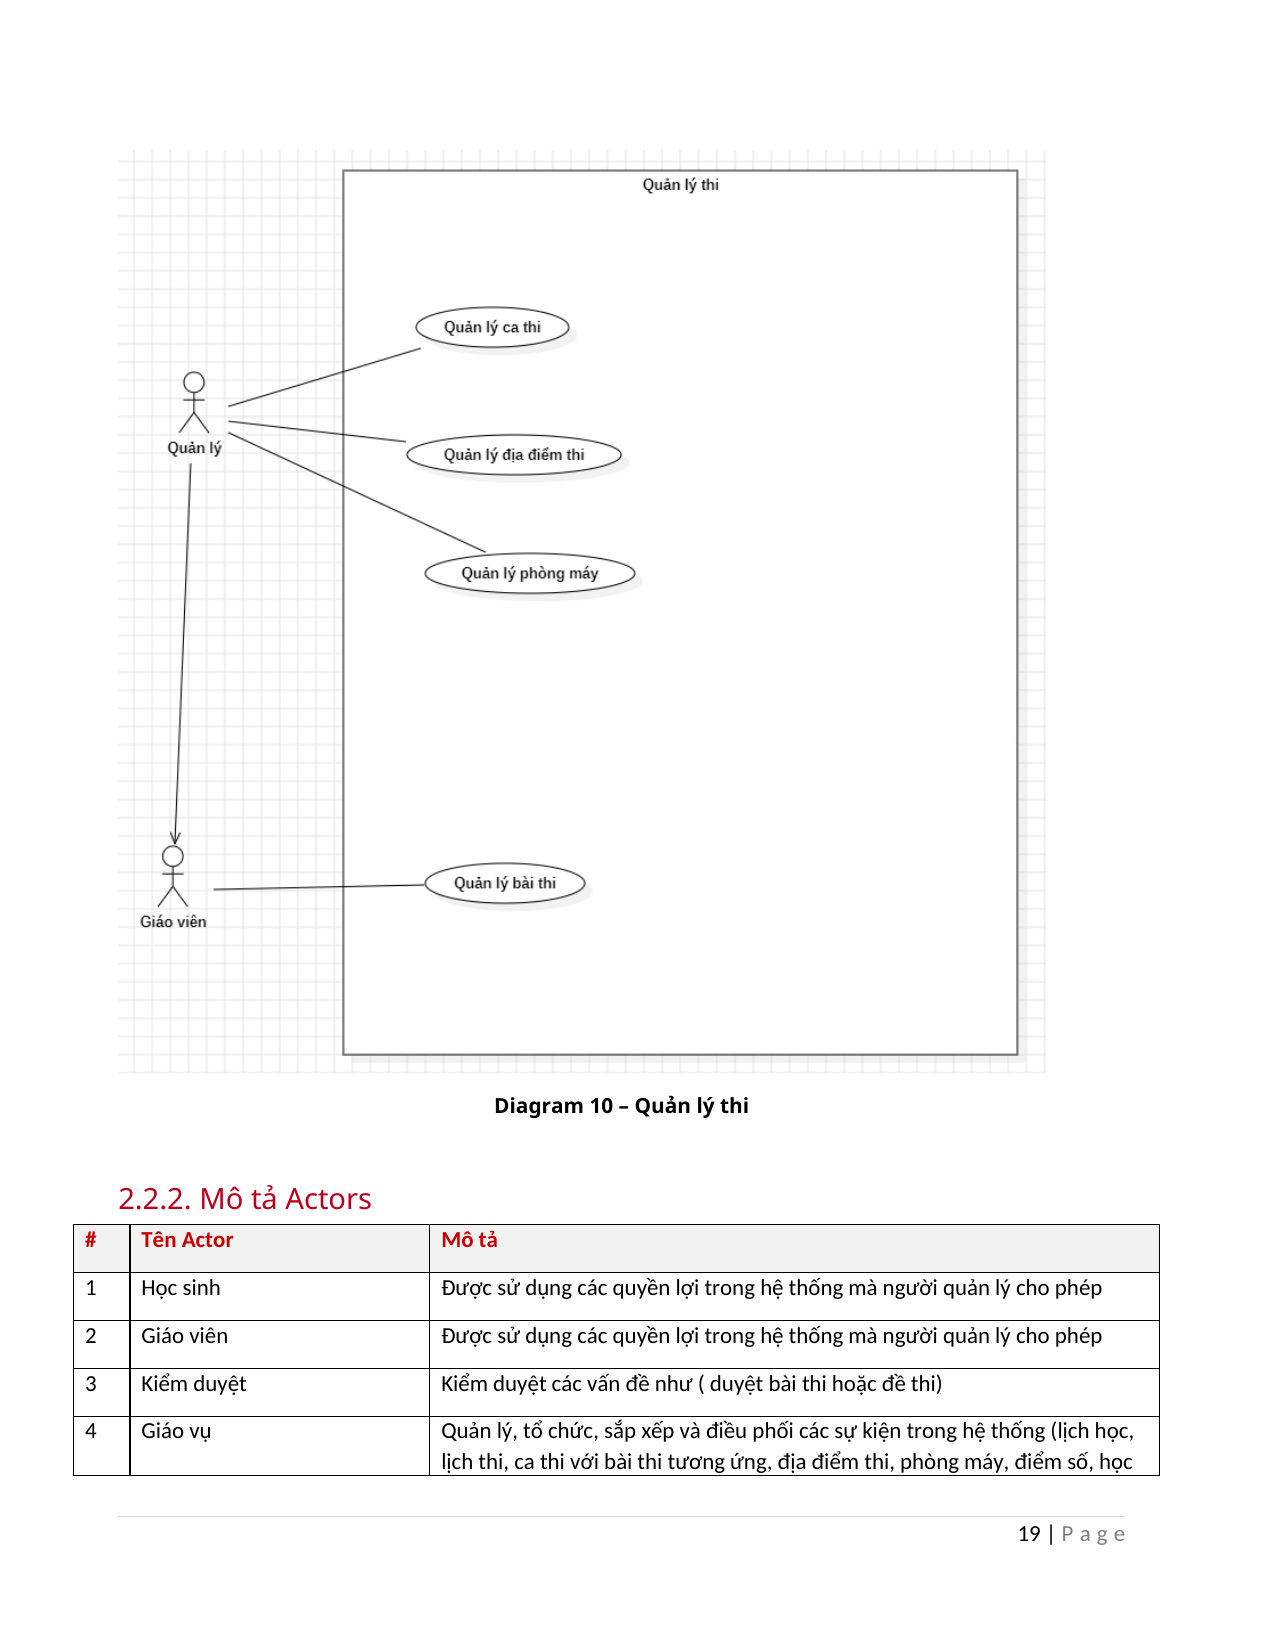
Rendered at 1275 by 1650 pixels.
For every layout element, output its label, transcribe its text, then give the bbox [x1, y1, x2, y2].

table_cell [430, 1417, 1159, 1475]
table_cell Được sử dụng các quyền lợi trong hệ thống mà người quản lý cho phép [430, 1321, 1159, 1368]
subtitle Mô tả Actors [118, 1179, 1125, 1218]
picture [118, 150, 1047, 1073]
table_header # [74, 1225, 129, 1272]
table_cell 4 [74, 1417, 129, 1475]
table_cell Kiểm duyệt [131, 1369, 429, 1416]
table_cell Giáo viên [131, 1321, 429, 1368]
table_cell Học sinh [131, 1273, 429, 1320]
table_cell 3 [74, 1369, 129, 1416]
table_header Tên Actor [131, 1225, 429, 1272]
table_cell Kiểm duyệt các vấn đề như ( duyệt bài thi hoặc đề thi) [430, 1369, 1159, 1416]
subtitle Diagram 10 – Quản lý thi [118, 1091, 1125, 1120]
table_header Mô tả [430, 1225, 1159, 1272]
table_cell Giáo vụ [131, 1417, 429, 1475]
table_cell Được sử dụng các quyền lợi trong hệ thống mà người quản lý cho phép [430, 1273, 1159, 1320]
table_cell 2 [74, 1321, 129, 1368]
table_cell 1 [74, 1273, 129, 1320]
